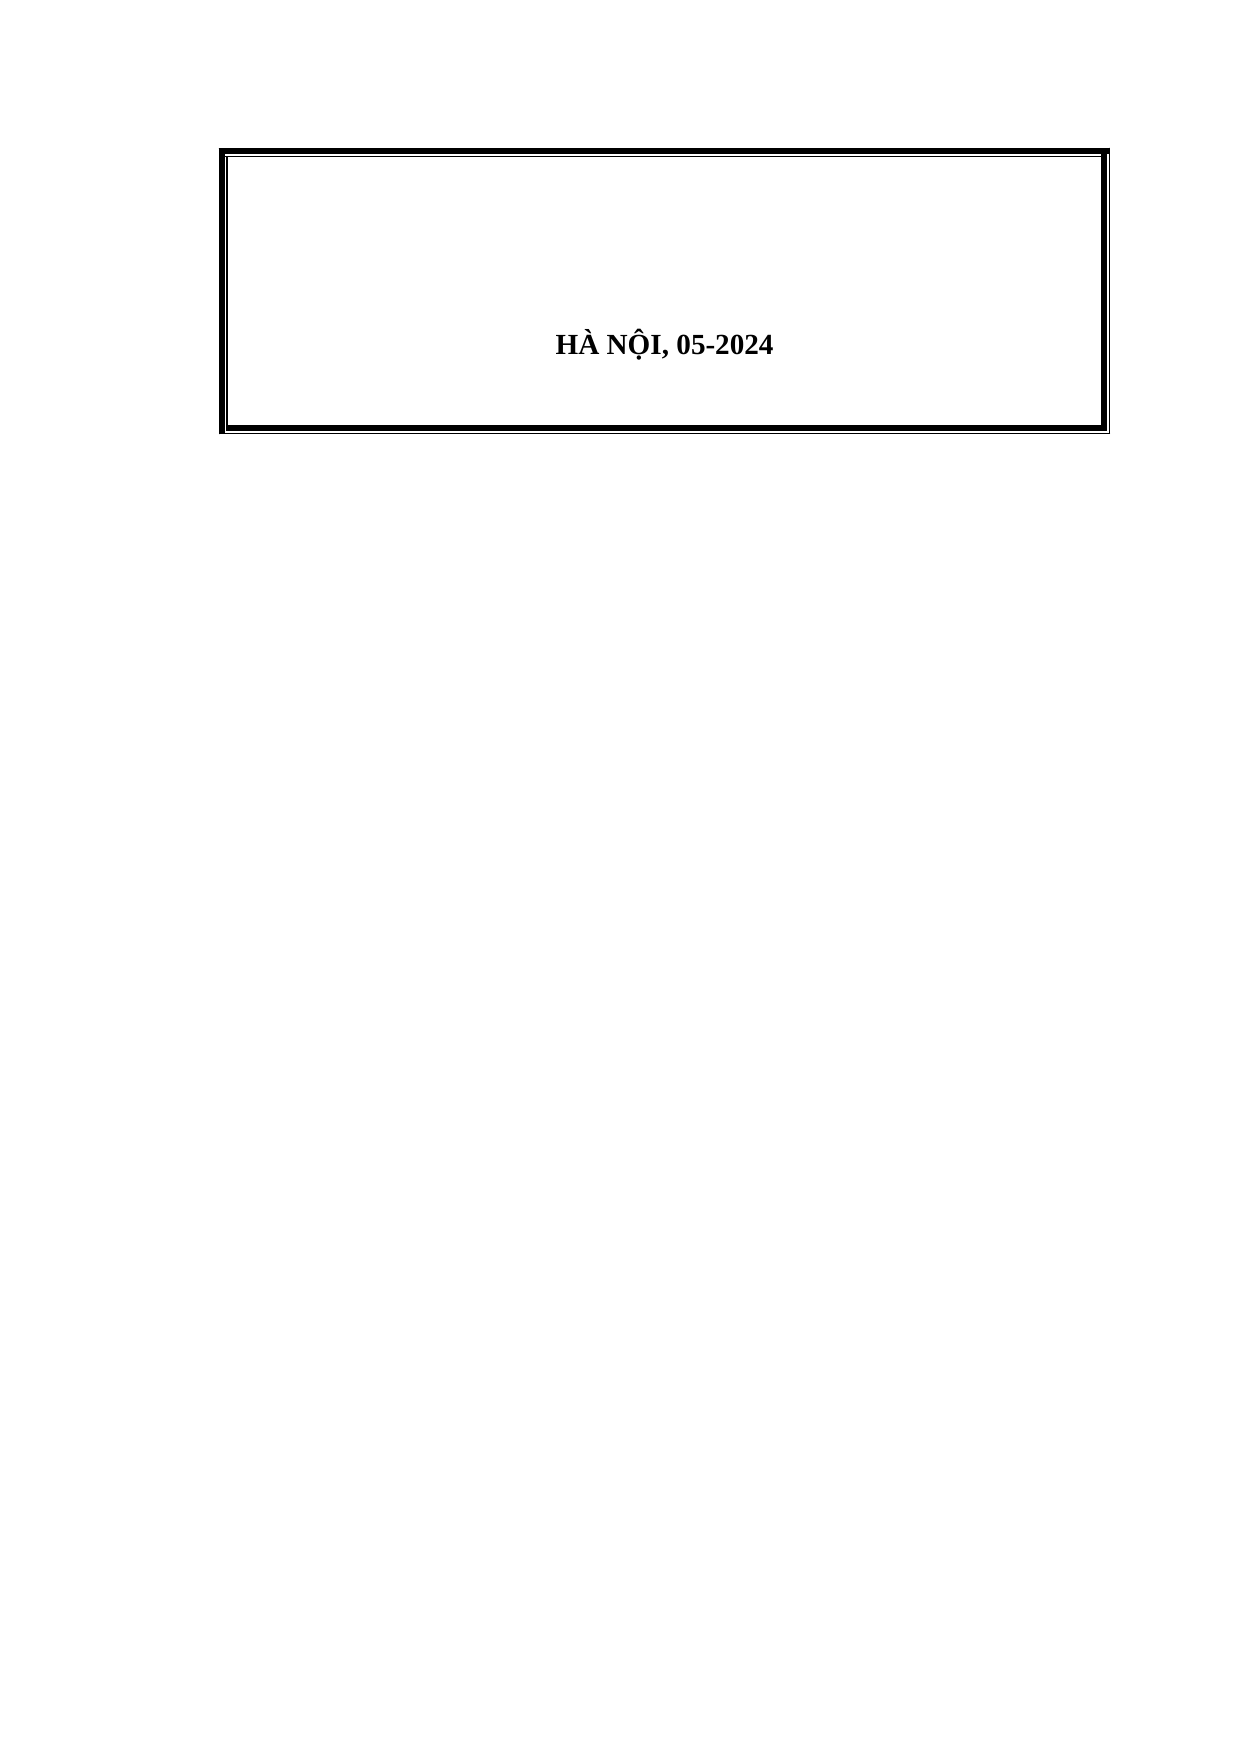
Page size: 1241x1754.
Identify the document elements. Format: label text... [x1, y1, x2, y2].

text HÀ NỘI, 05-2024 [228, 315, 1101, 425]
